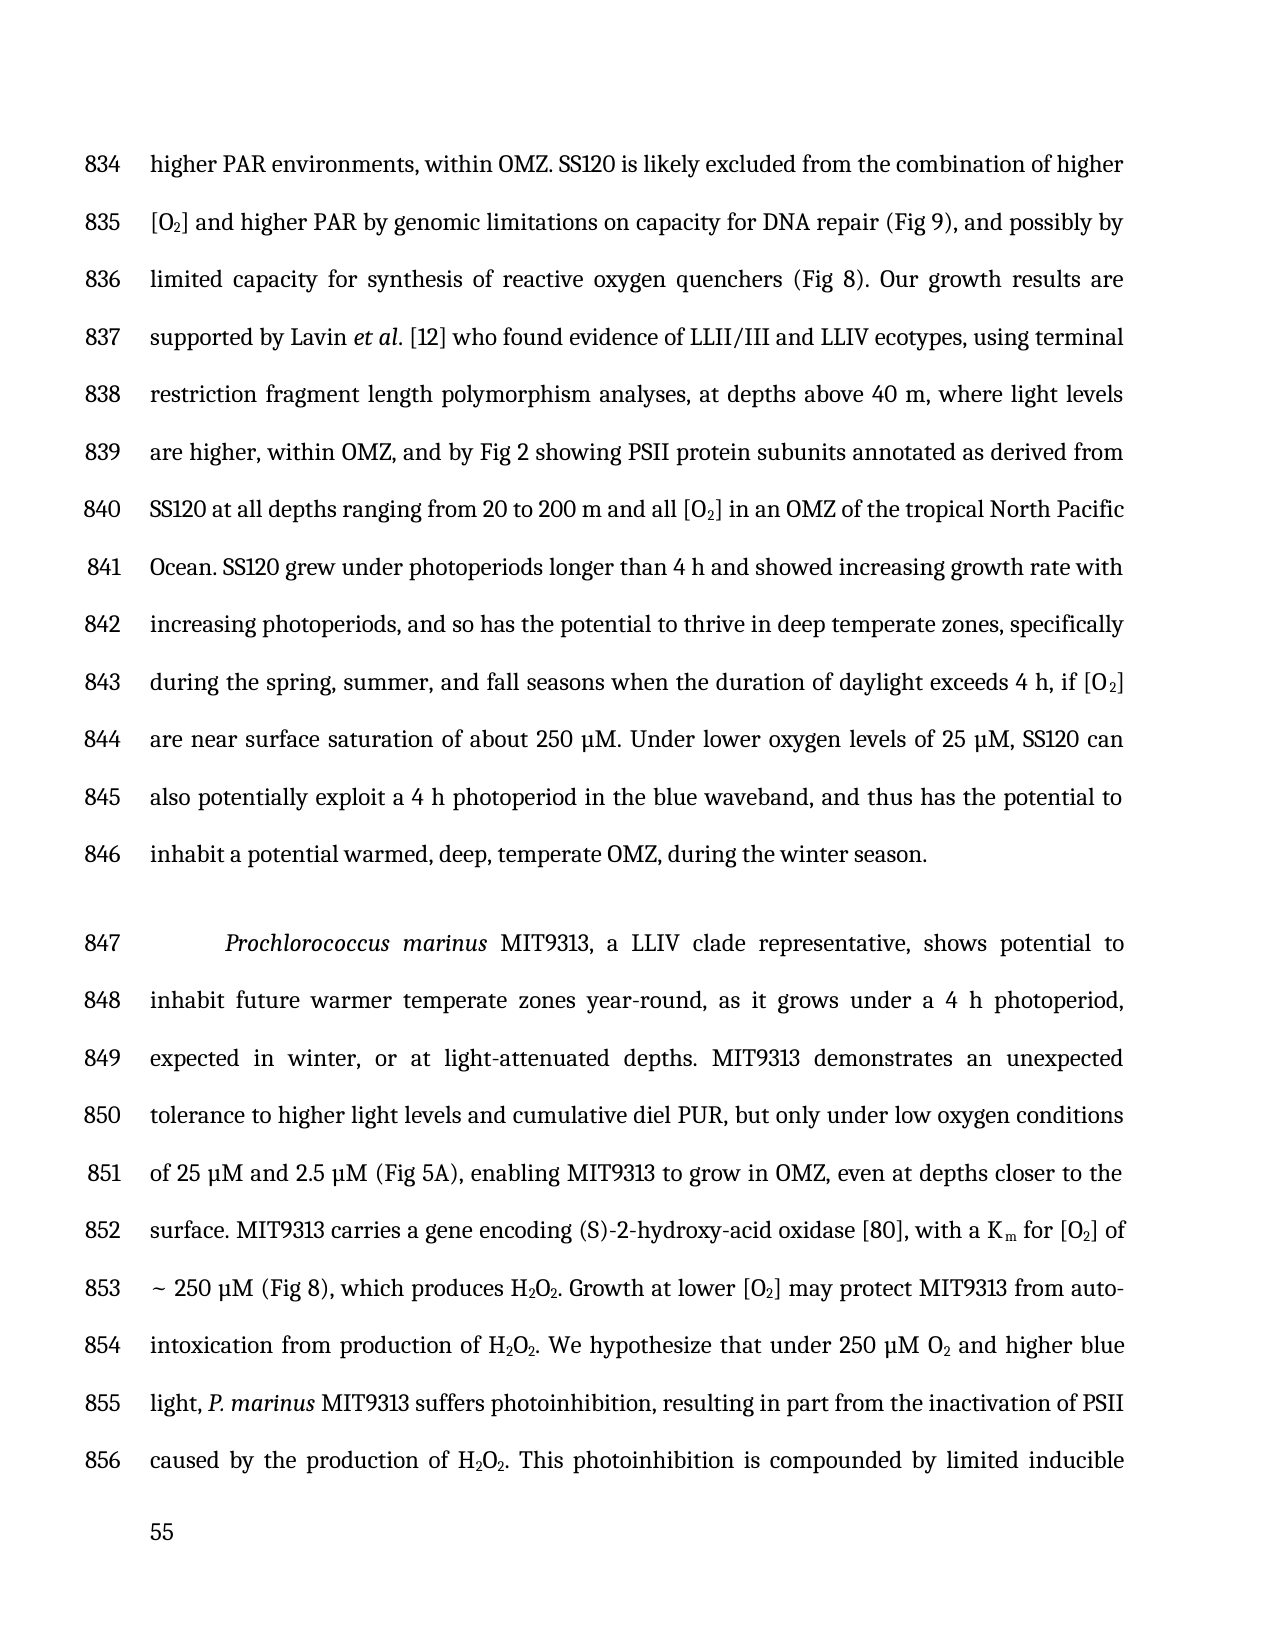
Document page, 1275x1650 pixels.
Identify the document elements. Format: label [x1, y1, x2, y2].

text [150, 150, 1125, 869]
text [150, 929, 1125, 1475]
